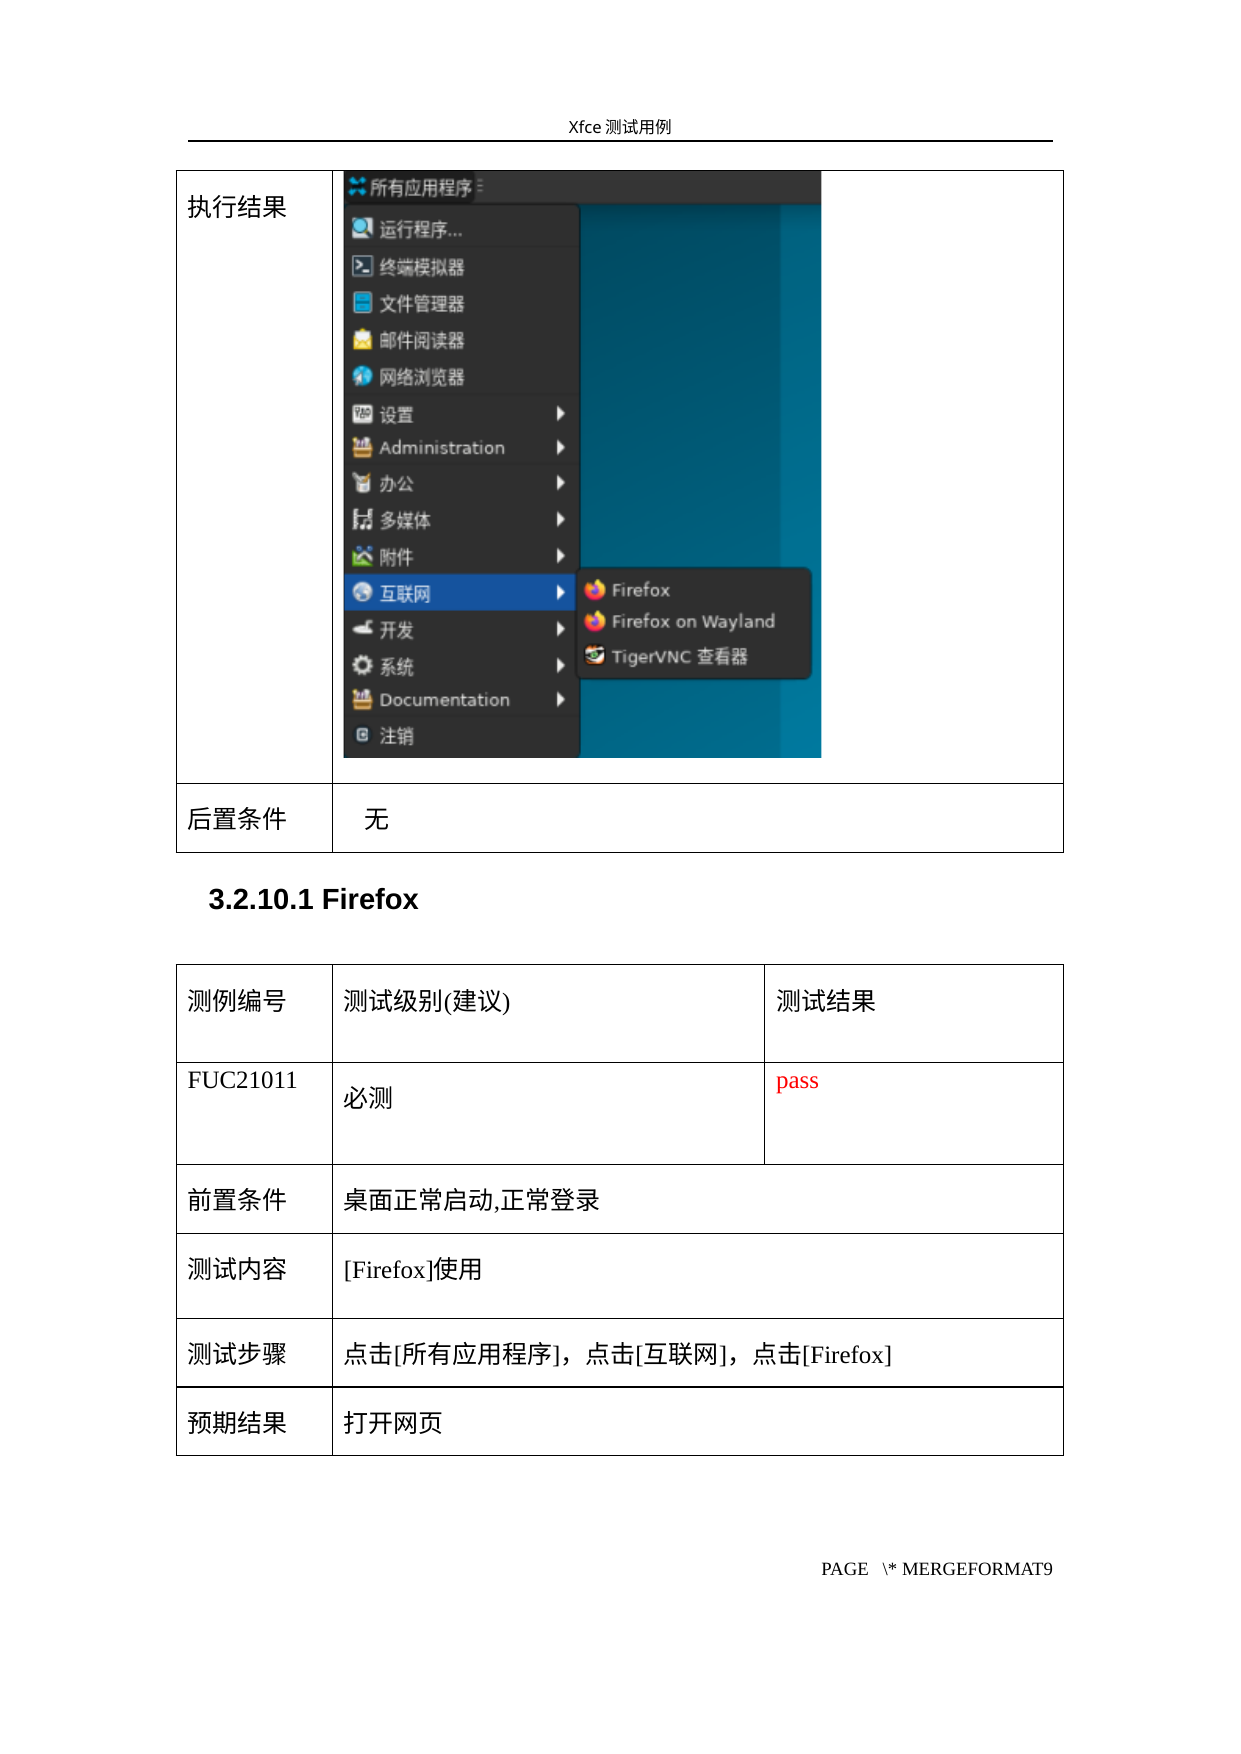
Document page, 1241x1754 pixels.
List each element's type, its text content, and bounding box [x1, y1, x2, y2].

table_cell 前置条件 [177, 1165, 332, 1233]
table_cell 必测 [333, 1063, 764, 1164]
table_cell 测试步骤 [177, 1319, 332, 1386]
table_cell 打开网页 [333, 1388, 1063, 1455]
table_cell FUC21011 [177, 1063, 332, 1164]
table_cell 后置条件 [177, 784, 332, 852]
table_cell pass [765, 1063, 1063, 1164]
table_header 测试级别(建议) [333, 965, 764, 1062]
table_cell 点击[所有应用程序]，点击[互联网]，点击[Firefox] [333, 1319, 1063, 1386]
table_cell 测试内容 [177, 1234, 332, 1317]
picture [343, 171, 822, 758]
table_cell [333, 171, 1063, 783]
table_header 测例编号 [177, 965, 332, 1062]
subtitle 3.2.10.1 Firefox [187, 882, 1053, 916]
table_cell 桌面正常启动,正常登录 [333, 1165, 1063, 1233]
table_cell 无 [333, 784, 1063, 852]
table_cell 执行结果 [177, 171, 332, 783]
table_cell [Firefox]使用 [333, 1234, 1063, 1317]
table_header 测试结果 [765, 965, 1063, 1062]
table_cell 预期结果 [177, 1388, 332, 1455]
